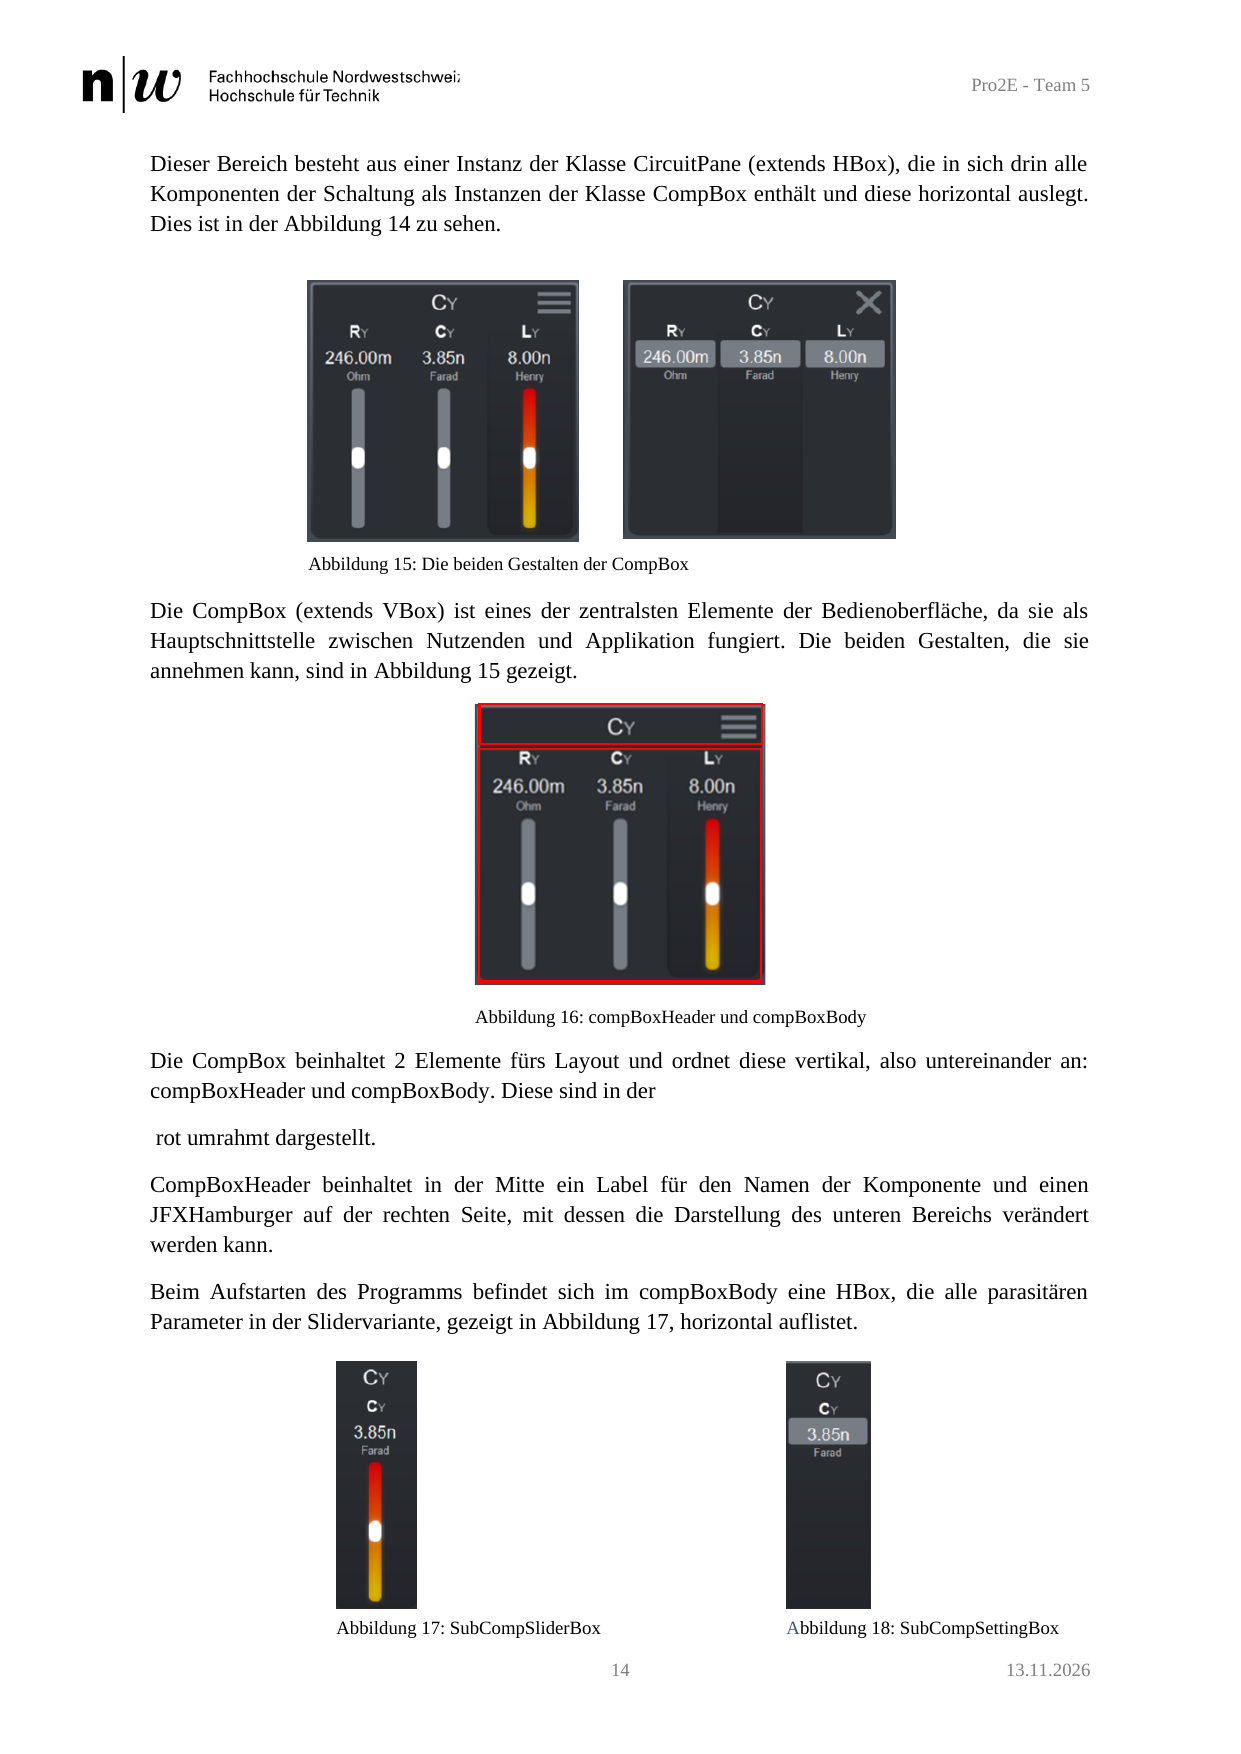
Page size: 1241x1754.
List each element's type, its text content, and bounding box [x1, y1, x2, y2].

text Die CompBox beinhaltet 2 Elemente fürs Layout und ordnet diese vertikal, also untereinander an: compBoxHeader und compBoxBody. Diese sind in der [150, 1047, 1090, 1103]
text Dieser Bereich besteht aus einer Instanz der Klasse CircuitPane (extends HBox), die in sich drin alle Komponenten der Schaltung als Instanzen der Klasse CompBox enthält und diese horizontal auslegt. Dies ist in der Abbildung 14 zu sehen. [150, 150, 1090, 237]
picture [481, 705, 761, 743]
text Abbildung 16: compBoxHeader und compBoxBody [475, 1006, 1090, 1027]
text CompBoxHeader beinhaltet in der Mitte ein Label für den Namen der Komponente und einen JFXHamburger auf der rechten Seite, mit dessen die Darstellung des unteren Bereichs verändert werden kann. [150, 1171, 1090, 1258]
picture [474, 704, 766, 985]
picture [336, 1361, 417, 1609]
picture [786, 1361, 871, 1609]
picture [81, 56, 460, 113]
picture [623, 280, 896, 539]
text Abbildung 16 rot umrahmt dargestellt. [150, 1124, 1090, 1150]
text Beim Aufstarten des Programms befindet sich im compBoxBody eine HBox, die alle parasitären Parameter in der Slidervariante, gezeigt in Abbildung 17, horizontal auflistet. [150, 1278, 1090, 1335]
picture [307, 280, 579, 542]
